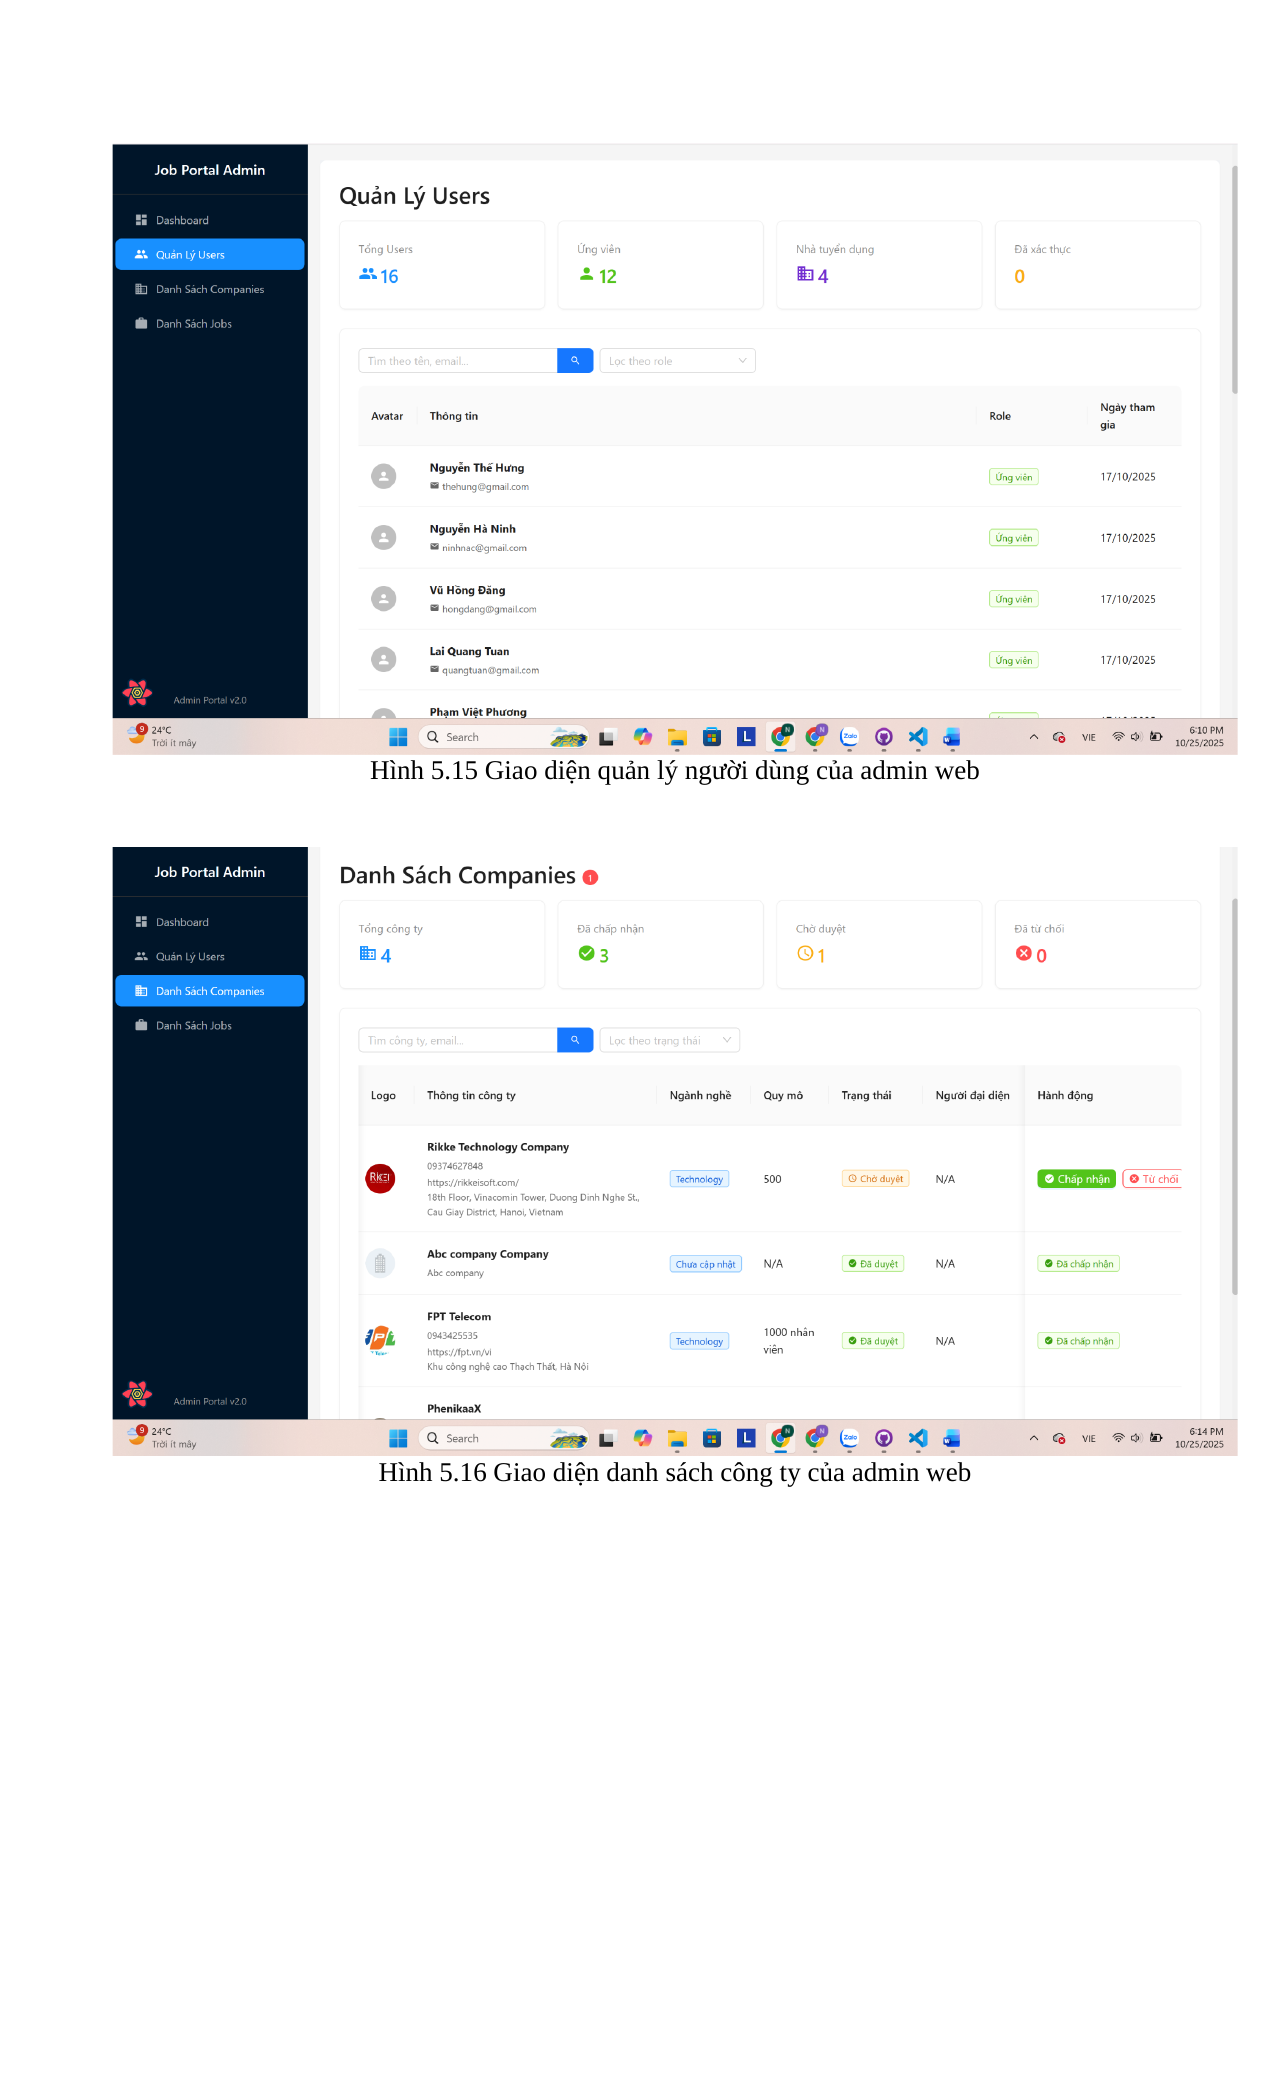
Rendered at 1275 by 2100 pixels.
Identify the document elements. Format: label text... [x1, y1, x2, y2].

picture [112, 143, 1238, 755]
text Hình 5.16 Giao diện danh sách công ty của admin web [112, 1456, 1237, 1487]
text Hình 5.15 Giao diện quản lý người dùng của admin web [112, 755, 1237, 785]
picture [112, 847, 1238, 1456]
